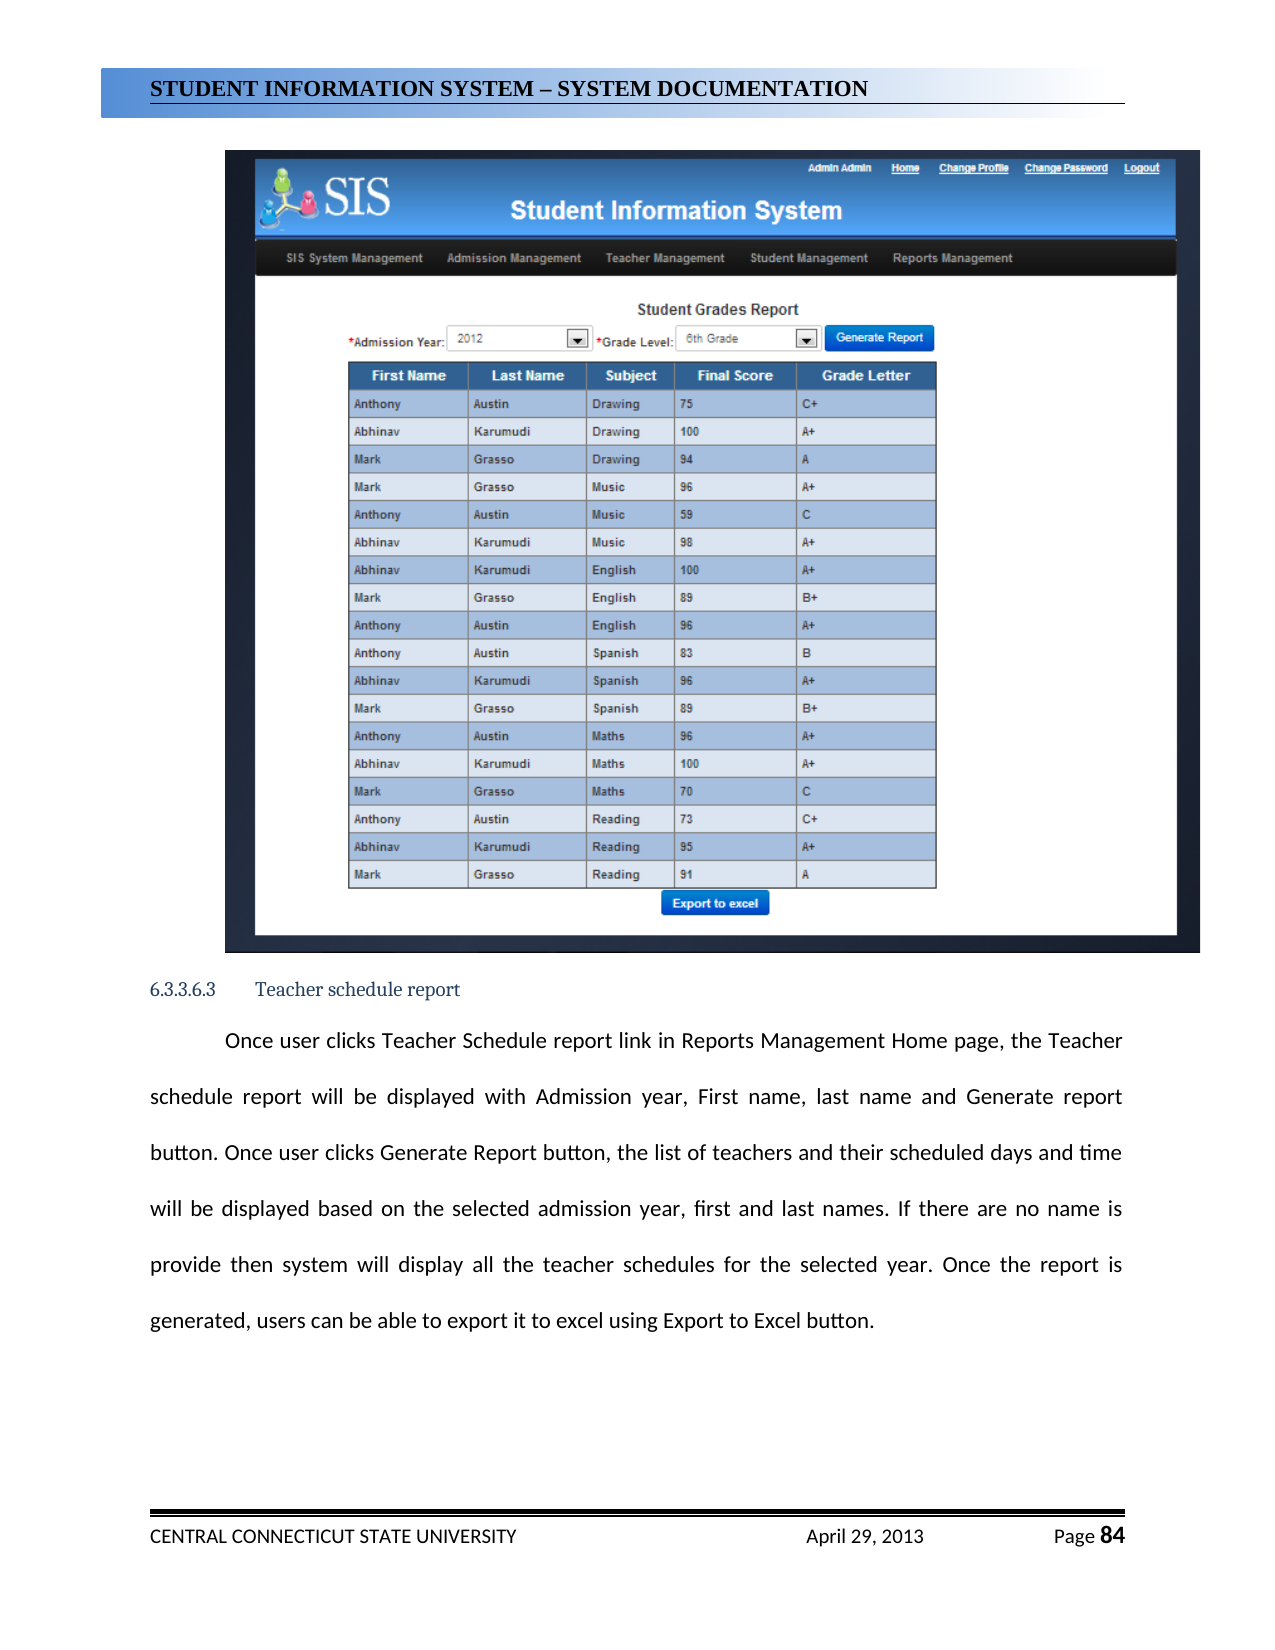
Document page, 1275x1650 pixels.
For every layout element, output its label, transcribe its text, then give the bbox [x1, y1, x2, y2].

text Once user clicks Teacher Schedule report link in Reports Management Home page, the Teacher schedule report will be displayed with Admission year, First name, last name and Generate report button. Once user clicks Generate Report button, the list of teachers and their scheduled days and time will be displayed based on the selected admission year, first and last names. If there are no name is provide then system will display all the teacher schedules for the selected year. Once the report is generated, users can be able to export it to excel using Export to Excel button. [150, 1026, 1125, 1334]
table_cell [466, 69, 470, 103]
picture [225, 150, 1200, 953]
subtitle Teacher schedule report [150, 978, 1125, 1002]
